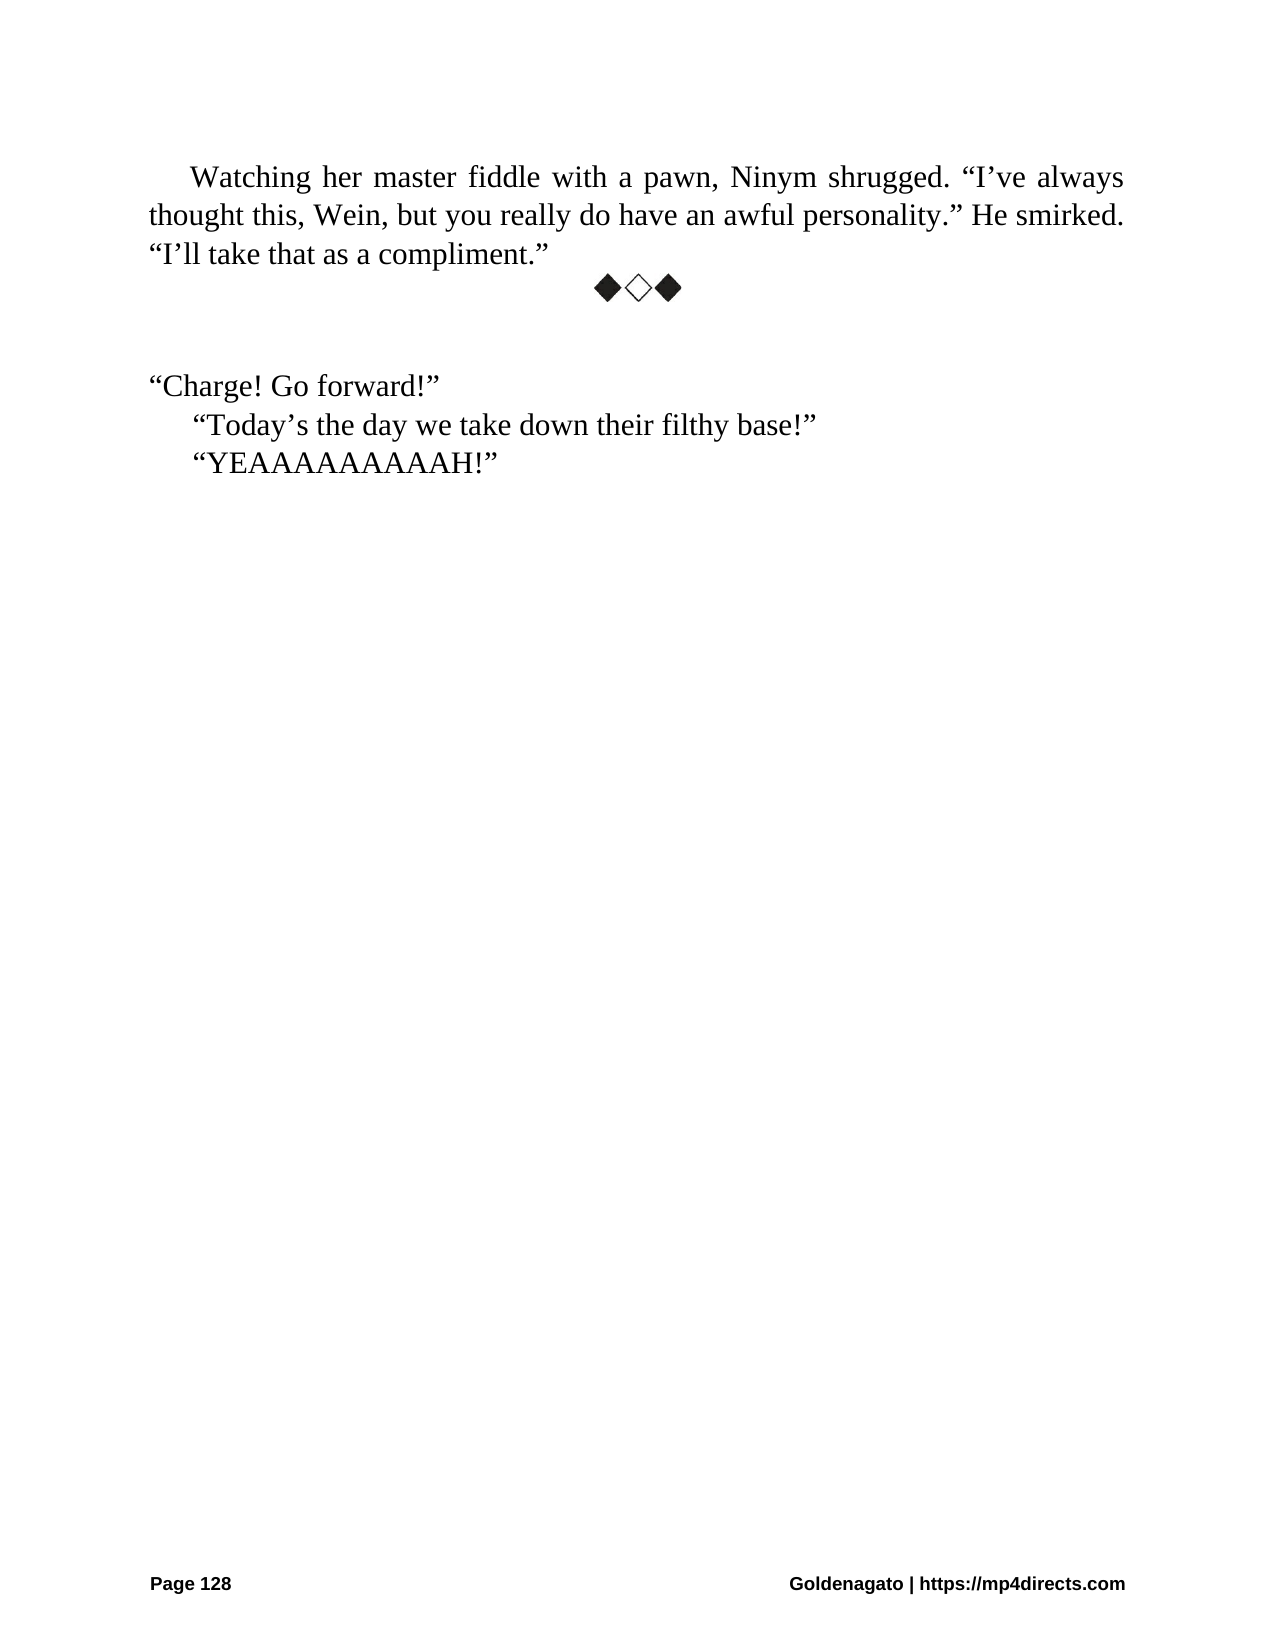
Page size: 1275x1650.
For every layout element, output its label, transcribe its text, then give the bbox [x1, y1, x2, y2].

text “YEAAAAAAAAAH!” [192, 445, 1125, 481]
text “Today’s the day we take down their filthy base!” [192, 406, 1125, 442]
text “Charge! Go forward!” [148, 367, 1125, 403]
picture [593, 273, 682, 302]
text Watching her master fiddle with a pawn, Ninym shrugged. “I’ve always thought this, Wein, but you really do have an awful personality.” He smirked. “I’ll take that as a compliment.” [148, 158, 1125, 271]
